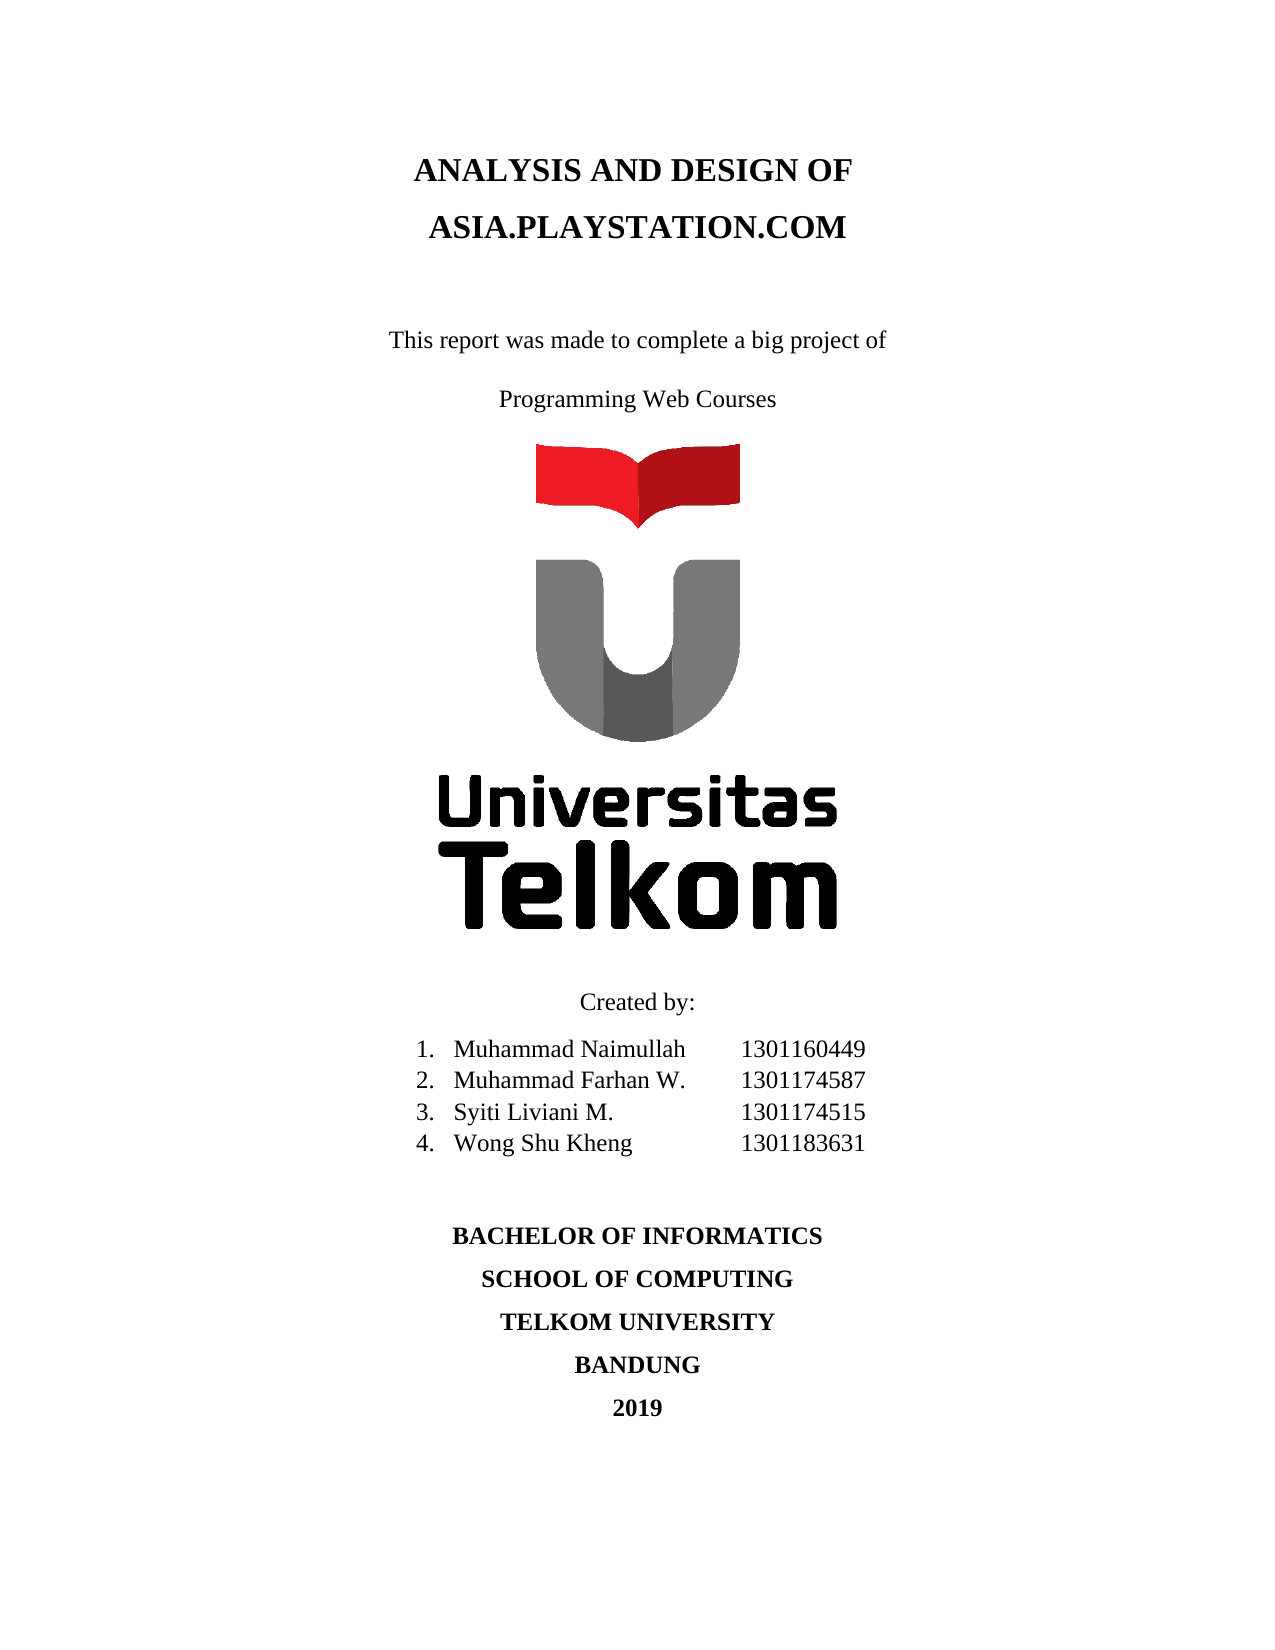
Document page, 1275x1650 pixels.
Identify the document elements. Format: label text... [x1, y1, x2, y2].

list TELKOM UNIVERSITY [150, 1307, 1125, 1336]
list Syiti Liviani M. 1301174515 [416, 1097, 1125, 1125]
list Muhammad Naimullah 1301160449 [416, 1034, 1125, 1063]
list SCHOOL OF COMPUTING [150, 1264, 1125, 1293]
text Created by: [150, 987, 1125, 1016]
text Programming Web Courses [150, 384, 1125, 413]
list 2019 [150, 1393, 1125, 1422]
list Wong Shu Kheng 1301183631 [416, 1128, 1125, 1156]
list BANDUNG [150, 1350, 1125, 1379]
list Muhammad Farhan W. 1301174587 [416, 1066, 1125, 1094]
list BACHELOR OF INFORMATICS [150, 1221, 1125, 1249]
picture [438, 444, 837, 929]
subtitle ANALYSIS AND DESIGN OF ASIA.PLAYSTATION.COM [150, 150, 1125, 246]
text This report was made to complete a big project of [150, 325, 1125, 353]
